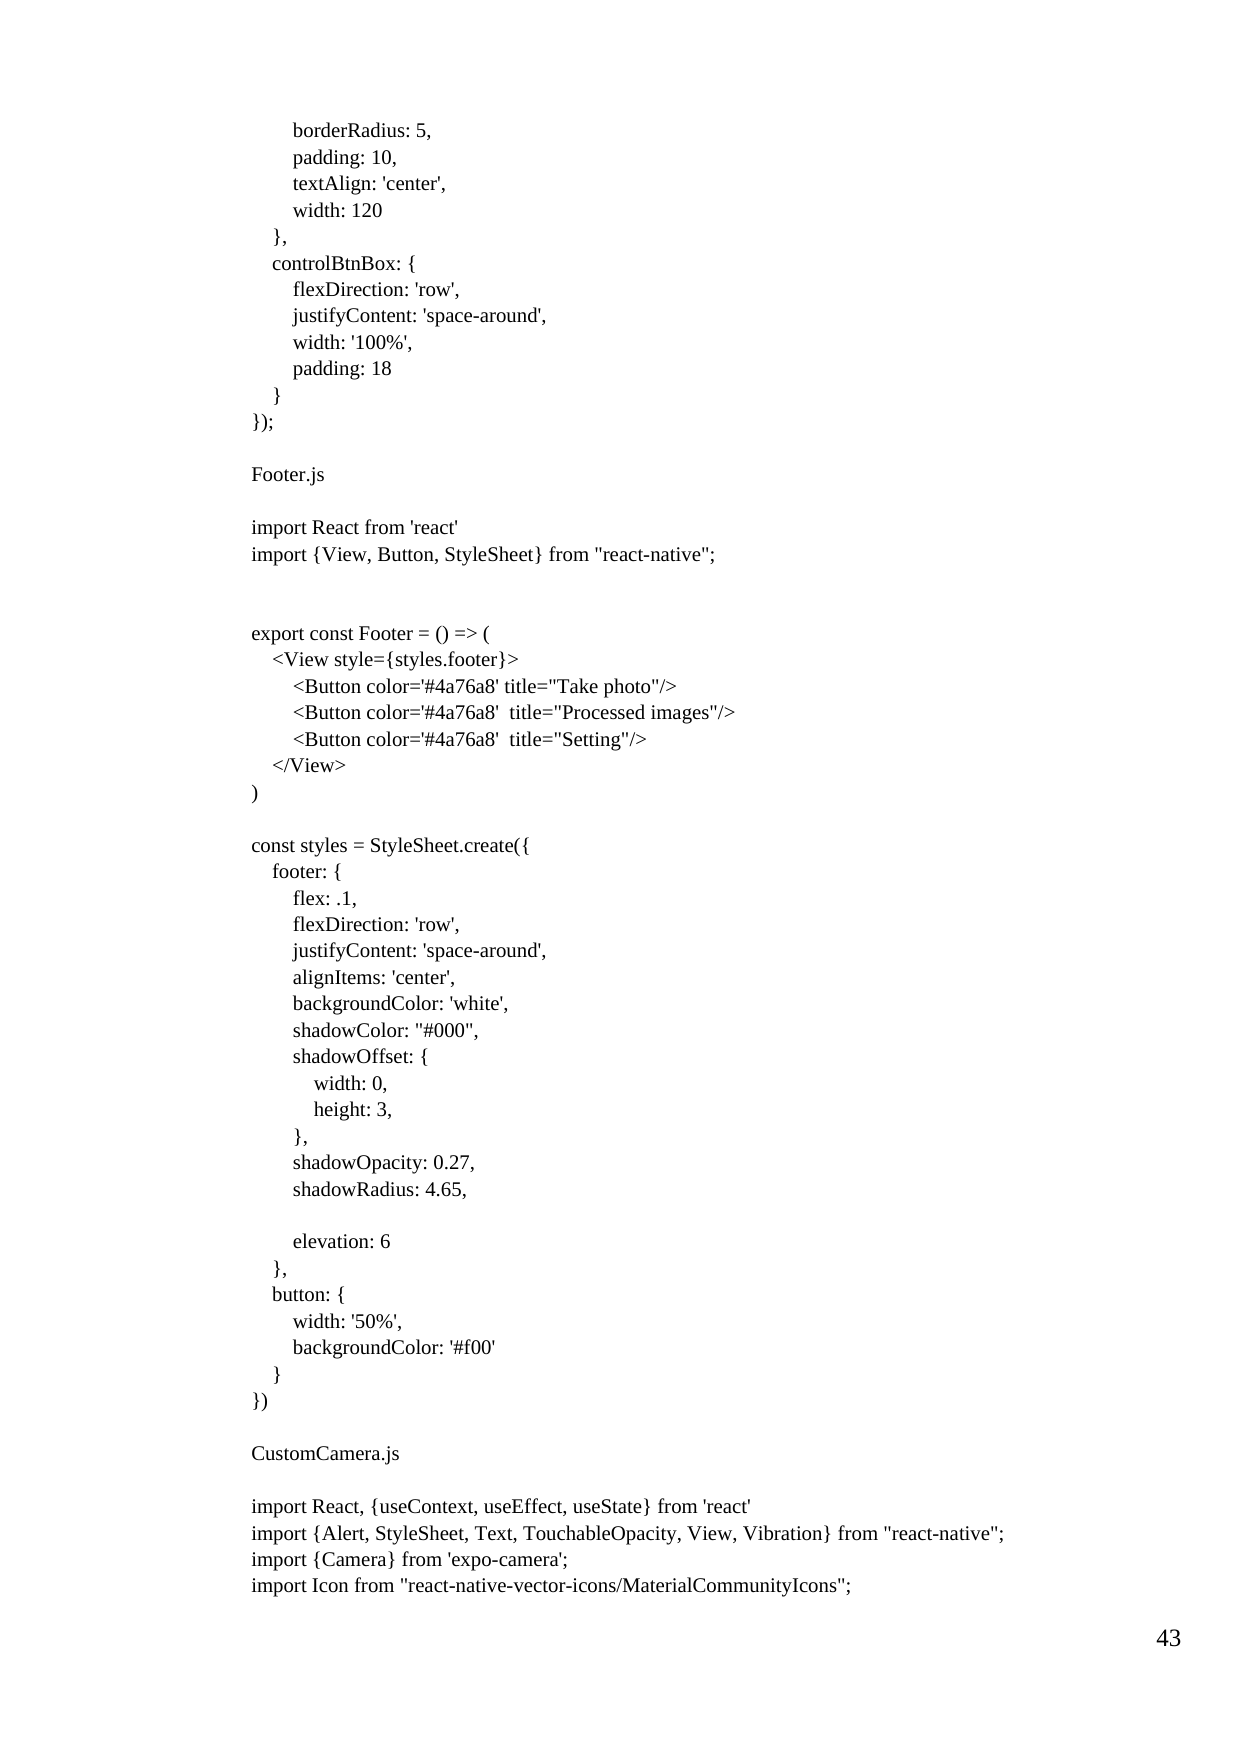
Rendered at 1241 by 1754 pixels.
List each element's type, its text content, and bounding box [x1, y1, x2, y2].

text </View> [177, 753, 1181, 777]
text }, [177, 1256, 1181, 1280]
text }) [177, 1388, 1181, 1412]
text alignItems: 'center', [177, 965, 1181, 989]
text footer: { [177, 859, 1181, 883]
text button: { [177, 1282, 1181, 1306]
text shadowRadius: 4.65, [177, 1176, 1181, 1201]
text } [177, 383, 1181, 407]
text width: '100%', [177, 330, 1181, 354]
text width: 0, [177, 1071, 1181, 1095]
text shadowOffset: { [177, 1044, 1181, 1068]
text ) [177, 779, 1181, 804]
text import React, {useContext, useEffect, useState} from 'react' [177, 1494, 1181, 1518]
text }); [177, 409, 1181, 433]
text import {Alert, StyleSheet, Text, TouchableOpacity, View, Vibration} from "react-native"; [177, 1520, 1181, 1544]
text textAlign: 'center', [177, 171, 1181, 195]
text elevation: 6 [177, 1229, 1181, 1253]
text flexDirection: 'row', [177, 277, 1181, 301]
text flexDirection: 'row', [177, 912, 1181, 936]
text height: 3, [177, 1097, 1181, 1121]
text controlBtnBox: { [177, 250, 1181, 274]
text <Button color='#4a76a8' title="Setting"/> [177, 727, 1181, 751]
text import React from 'react' [177, 515, 1181, 539]
text <Button color='#4a76a8' title="Processed images"/> [177, 700, 1181, 724]
text const styles = StyleSheet.create({ [177, 832, 1181, 857]
text width: '50%', [177, 1309, 1181, 1333]
text import {Camera} from 'expo-camera'; [177, 1547, 1181, 1571]
text import {View, Button, StyleSheet} from "react-native"; [177, 541, 1181, 566]
text width: 120 [177, 197, 1181, 222]
text }, [177, 224, 1181, 248]
text flex: .1, [177, 885, 1181, 909]
text } [177, 1362, 1181, 1386]
text borderRadius: 5, [177, 118, 1181, 142]
text <View style={styles.footer}> [177, 647, 1181, 671]
text shadowOpacity: 0.27, [177, 1150, 1181, 1174]
text justifyContent: 'space-around', [177, 938, 1181, 962]
text backgroundColor: 'white', [177, 991, 1181, 1015]
text backgroundColor: '#f00' [177, 1335, 1181, 1359]
text import Icon from "react-native-vector-icons/MaterialCommunityIcons"; [177, 1573, 1181, 1597]
text justifyContent: 'space-around', [177, 303, 1181, 327]
text export const Footer = () => ( [177, 621, 1181, 645]
text }, [177, 1123, 1181, 1148]
text shadowColor: "#000", [177, 1018, 1181, 1042]
text Footer.js [177, 462, 1181, 486]
text <Button color='#4a76a8' title="Take photo"/> [177, 674, 1181, 698]
text CustomCamera.js [177, 1441, 1181, 1465]
text padding: 18 [177, 356, 1181, 380]
text padding: 10, [177, 144, 1181, 169]
